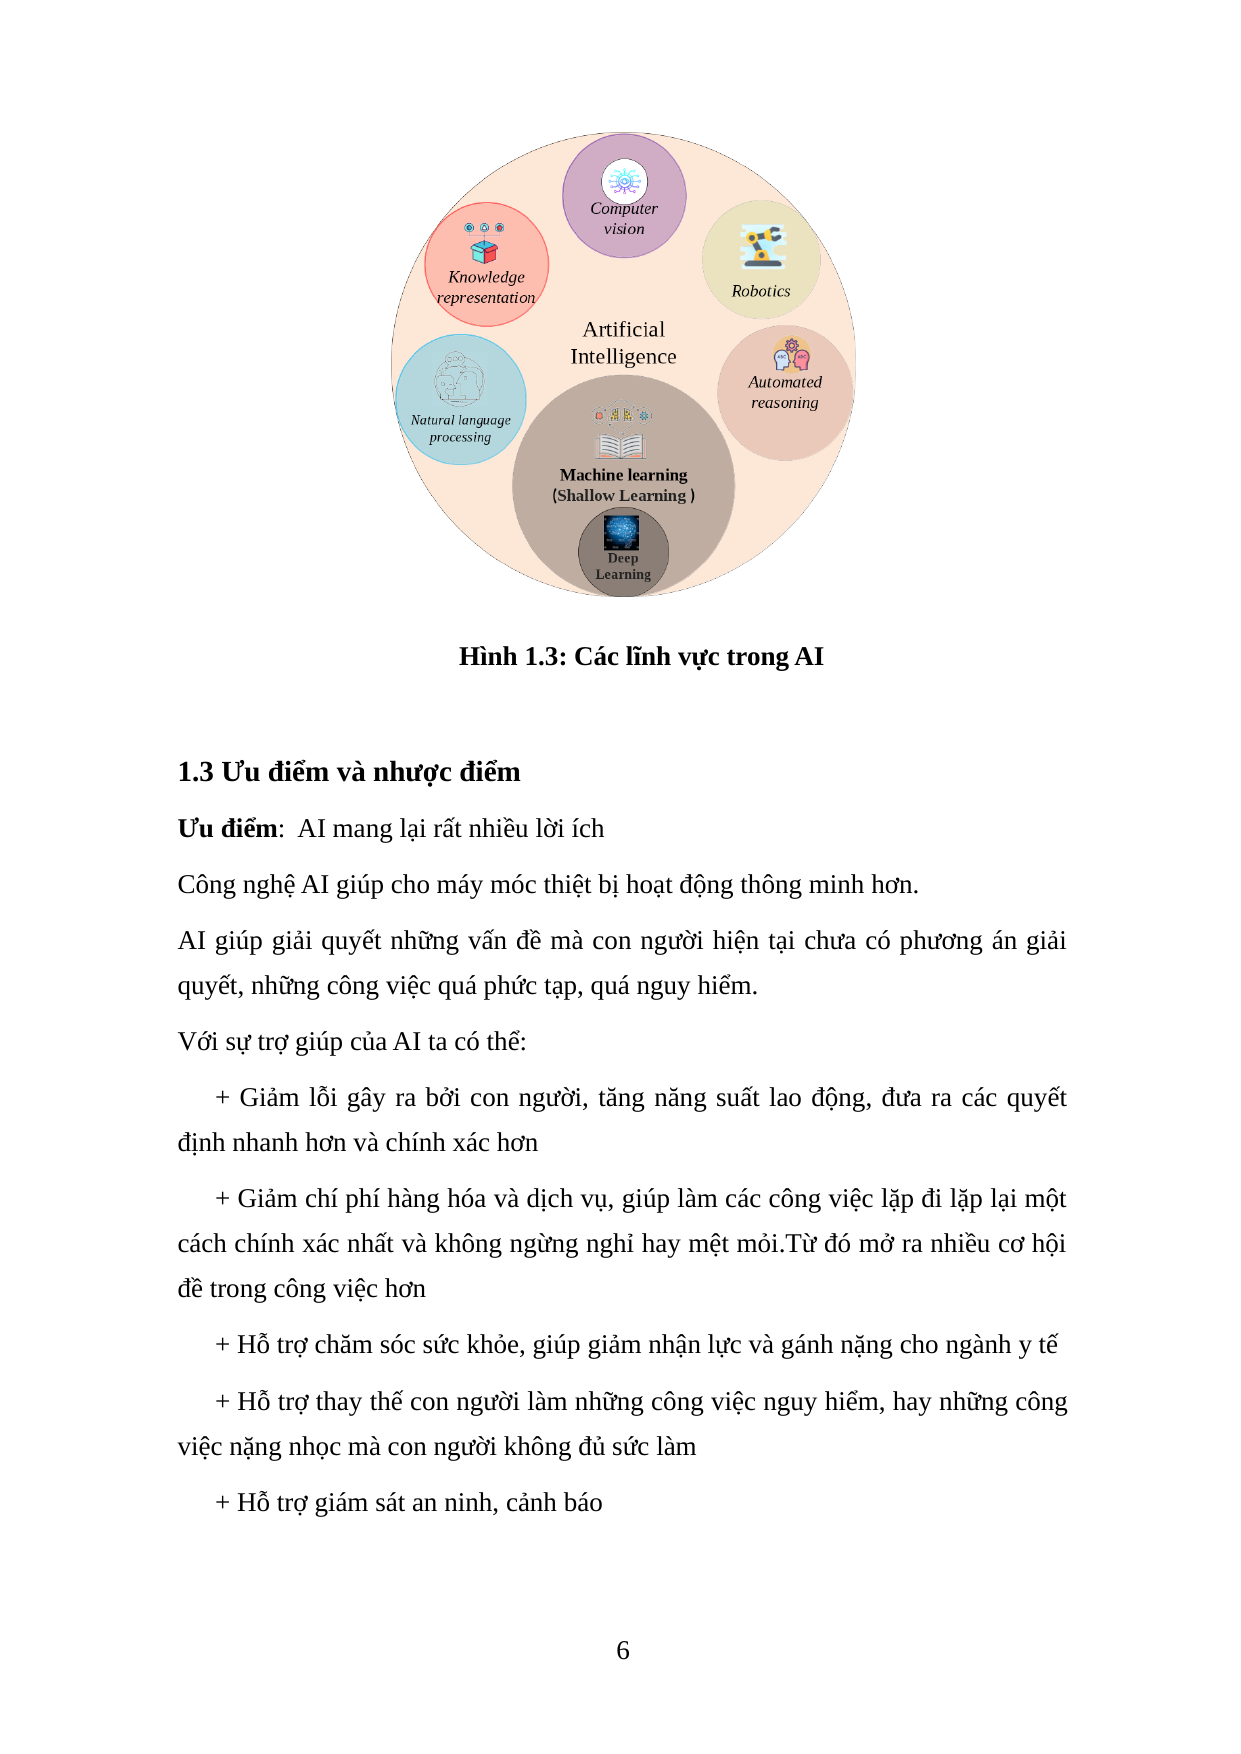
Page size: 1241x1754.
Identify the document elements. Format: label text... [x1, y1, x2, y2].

text + Hỗ trợ giám sát an ninh, cảnh báo [177, 1483, 1069, 1520]
text Công nghệ AI giúp cho máy móc thiệt bị hoạt động thông minh hơn. [177, 865, 1069, 902]
text Với sự trợ giúp của AI ta có thể: [177, 1022, 1069, 1059]
subtitle Ưu điểm và nhược điểm [177, 752, 1069, 789]
text + Hỗ trợ thay thế con người làm những công việc nguy hiểm, hay những công việc nặng nhọc mà con người không đủ sức làm [177, 1382, 1069, 1464]
text Ưu điểm: AI mang lại rất nhiều lời ích [177, 808, 1069, 846]
text + Hỗ trợ chăm sóc sức khỏe, giúp giảm nhận lực và gánh nặng cho ngành y tế [177, 1325, 1069, 1363]
text AI giúp giải quyết những vấn đề mà con người hiện tại chưa có phương án giải quyết, những công việc quá phức tạp, quá nguy hiểm. [177, 921, 1069, 1003]
text Hình 1.3: Các lĩnh vực trong AI [177, 637, 1069, 675]
text + Giảm lỗi gây ra bởi con người, tăng năng suất lao động, đưa ra các quyết định nhanh hơn và chính xác hơn [177, 1078, 1069, 1161]
text + Giảm chí phí hàng hóa và dịch vụ, giúp làm các công việc lặp đi lặp lại một cách chính xác nhất và không ngừng nghỉ hay mệt mỏi.Từ đó mở ra nhiều cơ hội đề trong công việc hơn [177, 1179, 1069, 1307]
